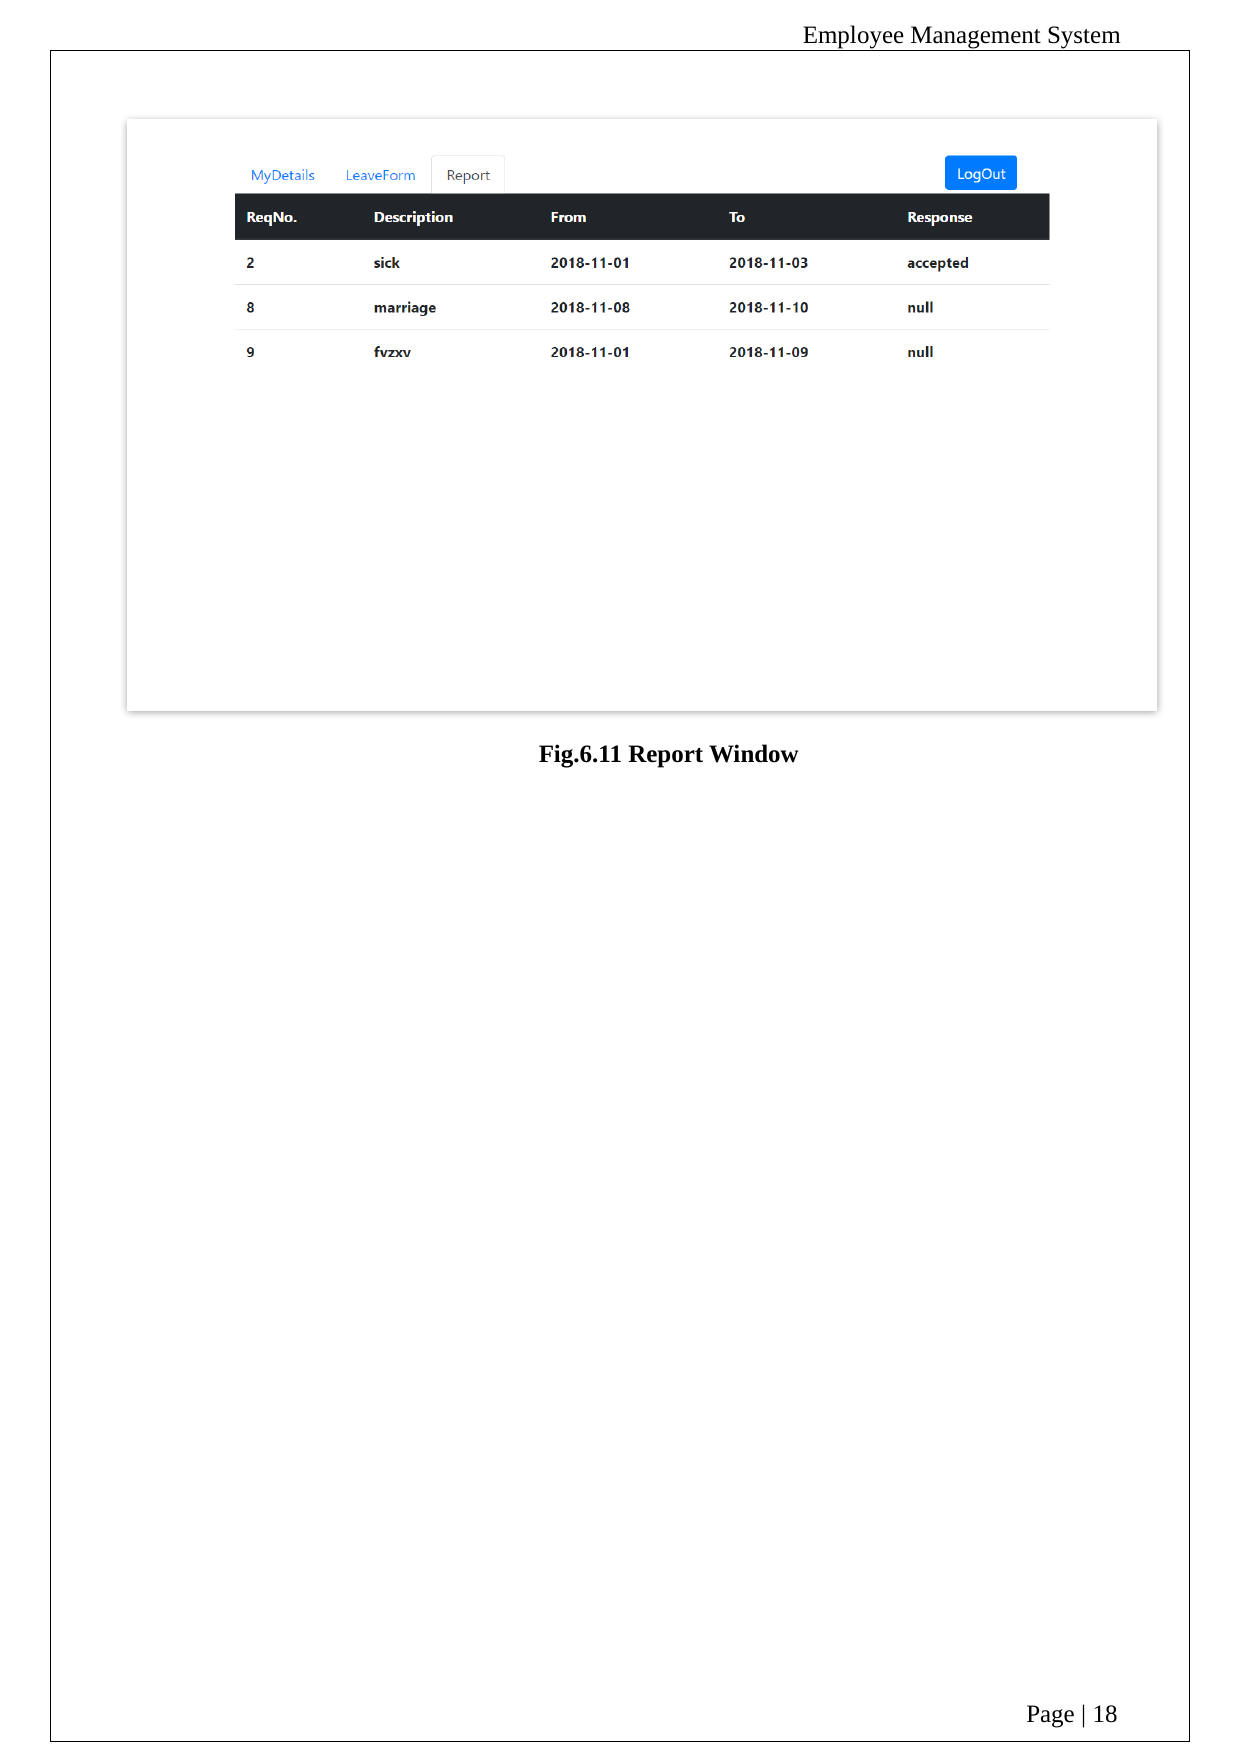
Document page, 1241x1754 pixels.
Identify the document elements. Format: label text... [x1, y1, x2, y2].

picture [142, 134, 1142, 696]
